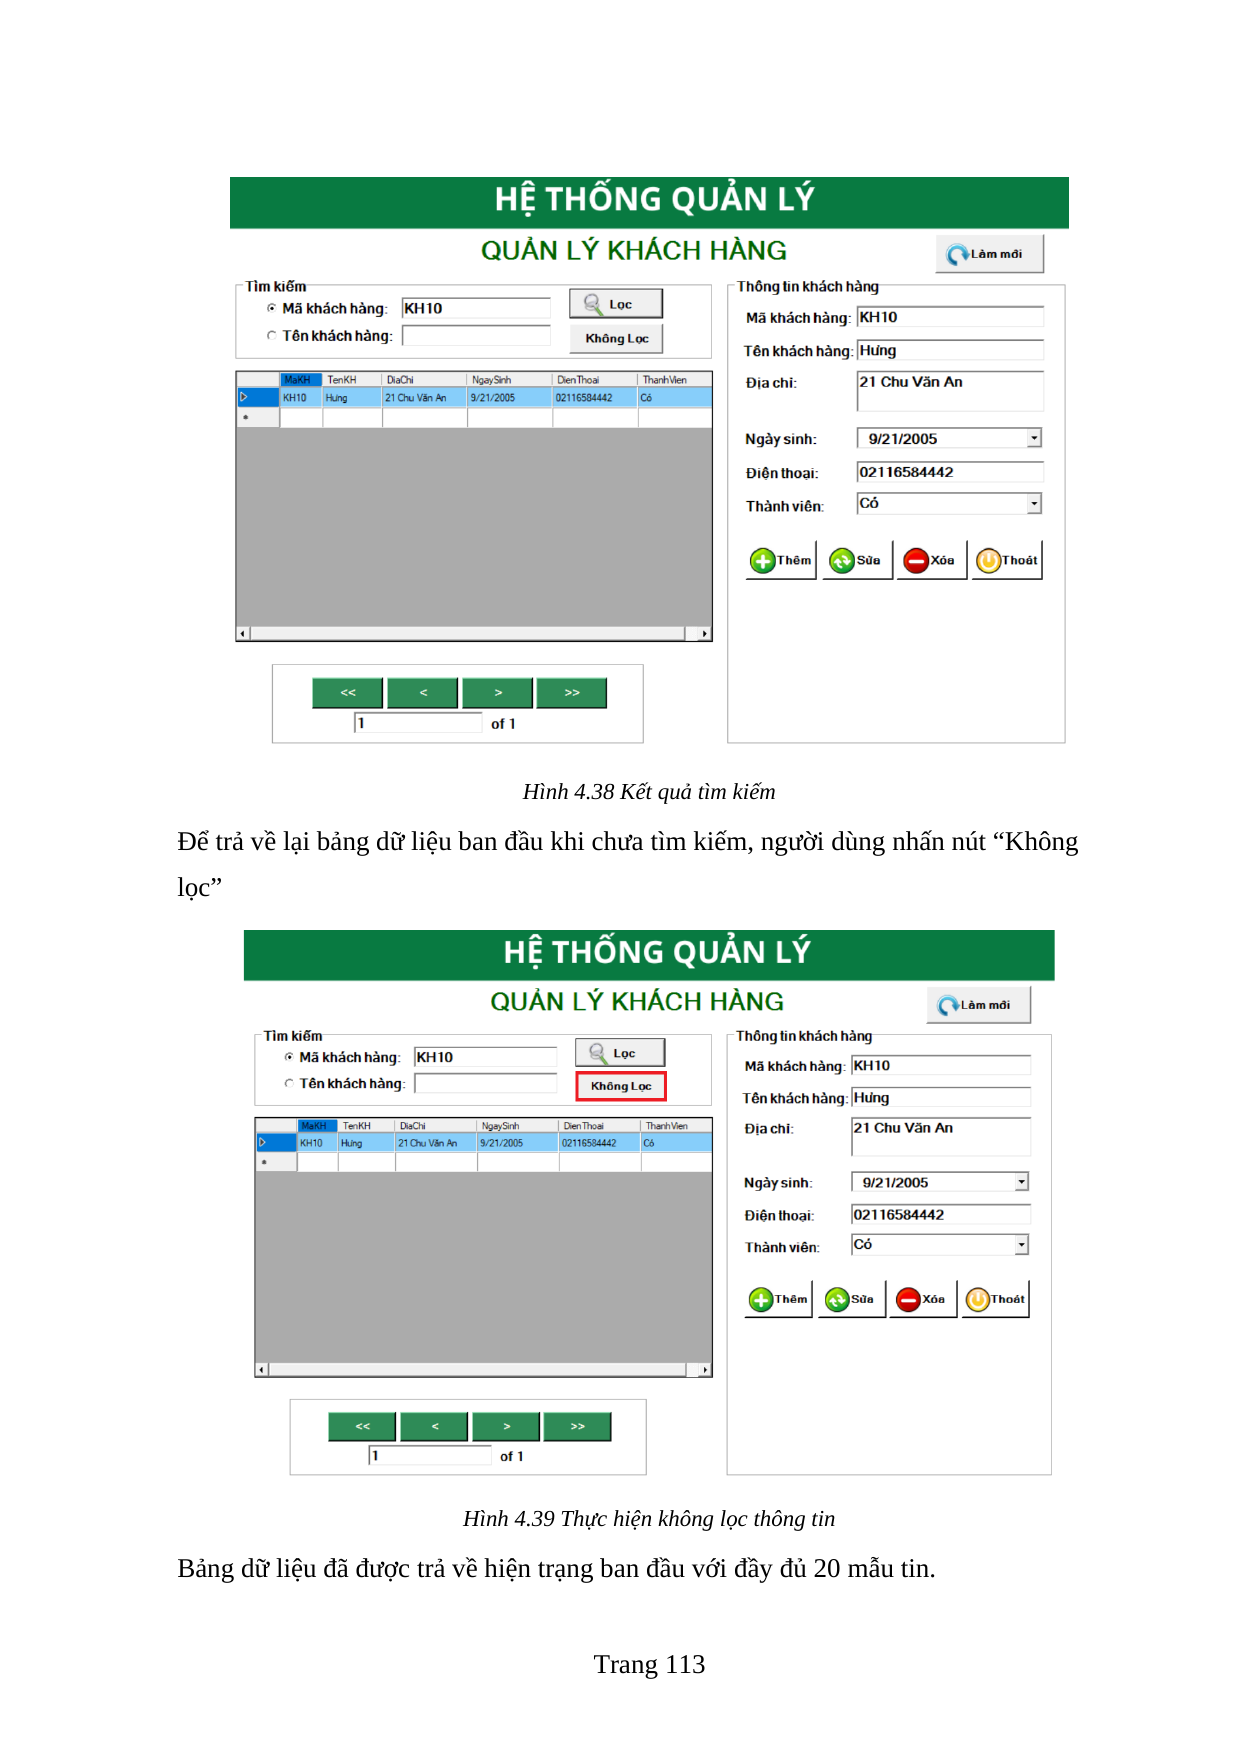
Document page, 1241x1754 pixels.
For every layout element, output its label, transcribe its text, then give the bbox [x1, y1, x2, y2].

picture [243, 930, 1055, 1478]
picture [230, 177, 1069, 750]
text Hình 4.38 Kết quả tìm kiếm [177, 778, 1122, 804]
text Bảng dữ liệu đã được trả về hiện trạng ban đầu với đầy đủ 20 mẫu tin. [177, 1552, 1122, 1584]
text Hình 4.39 Thực hiện không lọc thông tin [177, 1505, 1122, 1532]
text Để trả về lại bảng dữ liệu ban đầu khi chưa tìm kiếm, người dùng nhấn nút “Không lọc” [177, 825, 1122, 903]
